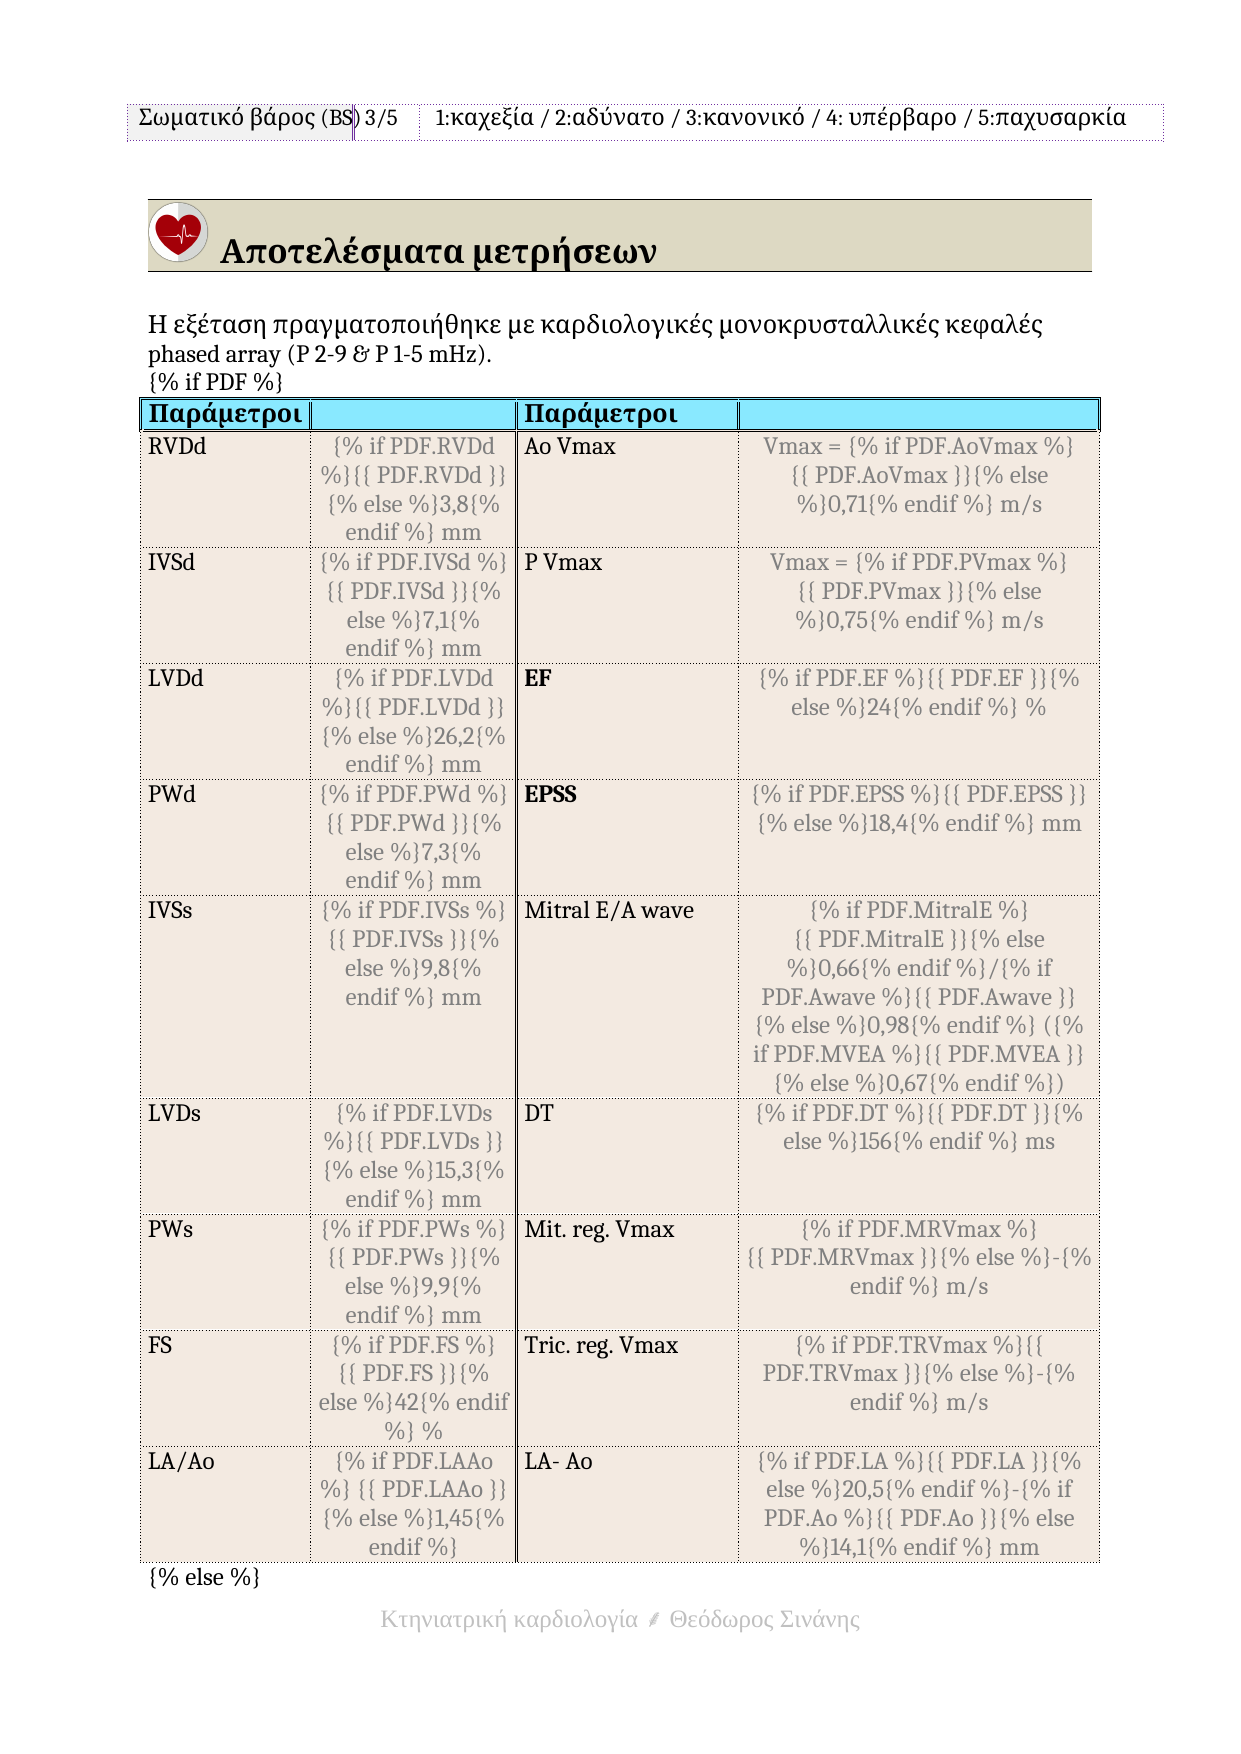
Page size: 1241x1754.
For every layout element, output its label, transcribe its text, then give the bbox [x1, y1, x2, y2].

table_cell LVDd [140, 663, 310, 779]
table_cell {% if PDF.IVSs %}{{ PDF.IVSs }}{% else %}9,8{% endif %} mm [310, 895, 515, 1097]
table_cell FS [140, 1330, 310, 1446]
table_cell Σωματικό βάρος (BS) [127, 104, 352, 140]
table_cell Mitral E/A wave [518, 895, 738, 1097]
text Η εξέταση πραγματοποιήθηκε με καρδιολογικές μονοκρυσταλλικές κεφαλές phased array (P 2-9 & P 1-5 mHz). [148, 311, 1092, 368]
table_cell {% if PDF.TRVmax %}{{ PDF.TRVmax }}{% else %}-{% endif %} m/s [738, 1330, 1100, 1446]
table_cell LA- Ao [518, 1446, 738, 1562]
picture [147, 202, 209, 263]
table_cell 3/5 [355, 104, 419, 140]
table_cell RVDd [140, 429, 310, 547]
table_header [738, 400, 1098, 429]
table_cell Mit. reg. Vmax [518, 1214, 738, 1329]
table_cell Tric. reg. Vmax [518, 1330, 738, 1446]
table_header Παράμετροι [517, 400, 738, 429]
table_cell {% if PDF.DT %}{{ PDF.DT }}{% else %}156{% endif %} ms [738, 1098, 1100, 1213]
table_cell LA/Ao [140, 1446, 310, 1562]
text {% if PDF %} [148, 368, 1092, 397]
table_header [310, 398, 517, 429]
table_cell {% if PDF.FS %}{{ PDF.FS }}{% else %}42{% endif %} % [310, 1330, 515, 1446]
table_cell DT [518, 1098, 738, 1213]
table_cell {% if PDF.LVDd %}{{ PDF.LVDd }}{% else %}26,2{% endif %} mm [310, 663, 515, 779]
table_header Παράμετροι [142, 400, 310, 429]
table_cell {% if PDF.MitralE %}{{ PDF.MitralE }}{% else %}0,66{% endif %}/{% if PDF.Awave %}{{ PDF.Awave }}{% else %}0,98{% endif %} ({% if PDF.MVEA %}{{ PDF.MVEA }}{% else %}0,67{% endif %}) [738, 895, 1100, 1097]
table_cell {% if PDF.PWs %}{{ PDF.PWs }}{% else %}9,9{% endif %} mm [310, 1214, 515, 1329]
table_cell PWs [140, 1214, 310, 1329]
table_cell Vmax = {% if PDF.PVmax %}{{ PDF.PVmax }}{% else %}0,75{% endif %} m/s [738, 547, 1100, 663]
table_cell EPSS [518, 779, 738, 895]
table_cell {% if PDF.IVSd %}{{ PDF.IVSd }}{% else %}7,1{% endif %} mm [310, 547, 515, 663]
table_cell {% if PDF.PWd %}{{ PDF.PWd }}{% else %}7,3{% endif %} mm [310, 779, 515, 895]
table_cell IVSs [140, 895, 310, 1097]
table_cell Vmax = {% if PDF.AoVmax %}{{ PDF.AoVmax }}{% else %}0,71{% endif %} m/s [738, 429, 1100, 547]
table_cell EF [518, 663, 738, 779]
table_cell {% if PDF.RVDd %}{{ PDF.RVDd }}{% else %}3,8{% endif %} mm [310, 432, 515, 547]
table_cell P Vmax [518, 547, 738, 663]
table_cell {% if PDF.EPSS %}{{ PDF.EPSS }}{% else %}18,4{% endif %} mm [738, 779, 1100, 895]
table_cell 1:καχεξία / 2:αδύνατο / 3:κανονικό / 4: υπέρβαρο / 5:παχυσαρκία [420, 104, 1163, 140]
table_cell PWd [140, 779, 310, 895]
table_cell LVDs [140, 1098, 310, 1213]
table_cell {% if PDF.LA %}{{ PDF.LA }}{% else %}20,5{% endif %}-{% if PDF.Ao %}{{ PDF.Ao }}{% else %}14,1{% endif %} mm [738, 1446, 1100, 1562]
table_cell IVSd [140, 547, 310, 663]
table_cell {% if PDF.LAAo %} {{ PDF.LAAo }}{% else %}1,45{% endif %} [310, 1446, 515, 1562]
table_cell Ao Vmax [518, 432, 738, 547]
text {% else %} [148, 1563, 1092, 1591]
text Αποτελέσματα μετρήσεων [148, 200, 1092, 271]
table_cell {% if PDF.EF %}{{ PDF.EF }}{% else %}24{% endif %} % [738, 663, 1100, 779]
table_cell {% if PDF.MRVmax %}{{ PDF.MRVmax }}{% else %}-{% endif %} m/s [738, 1214, 1100, 1329]
table_cell {% if PDF.LVDs %}{{ PDF.LVDs }}{% else %}15,3{% endif %} mm [310, 1098, 515, 1213]
